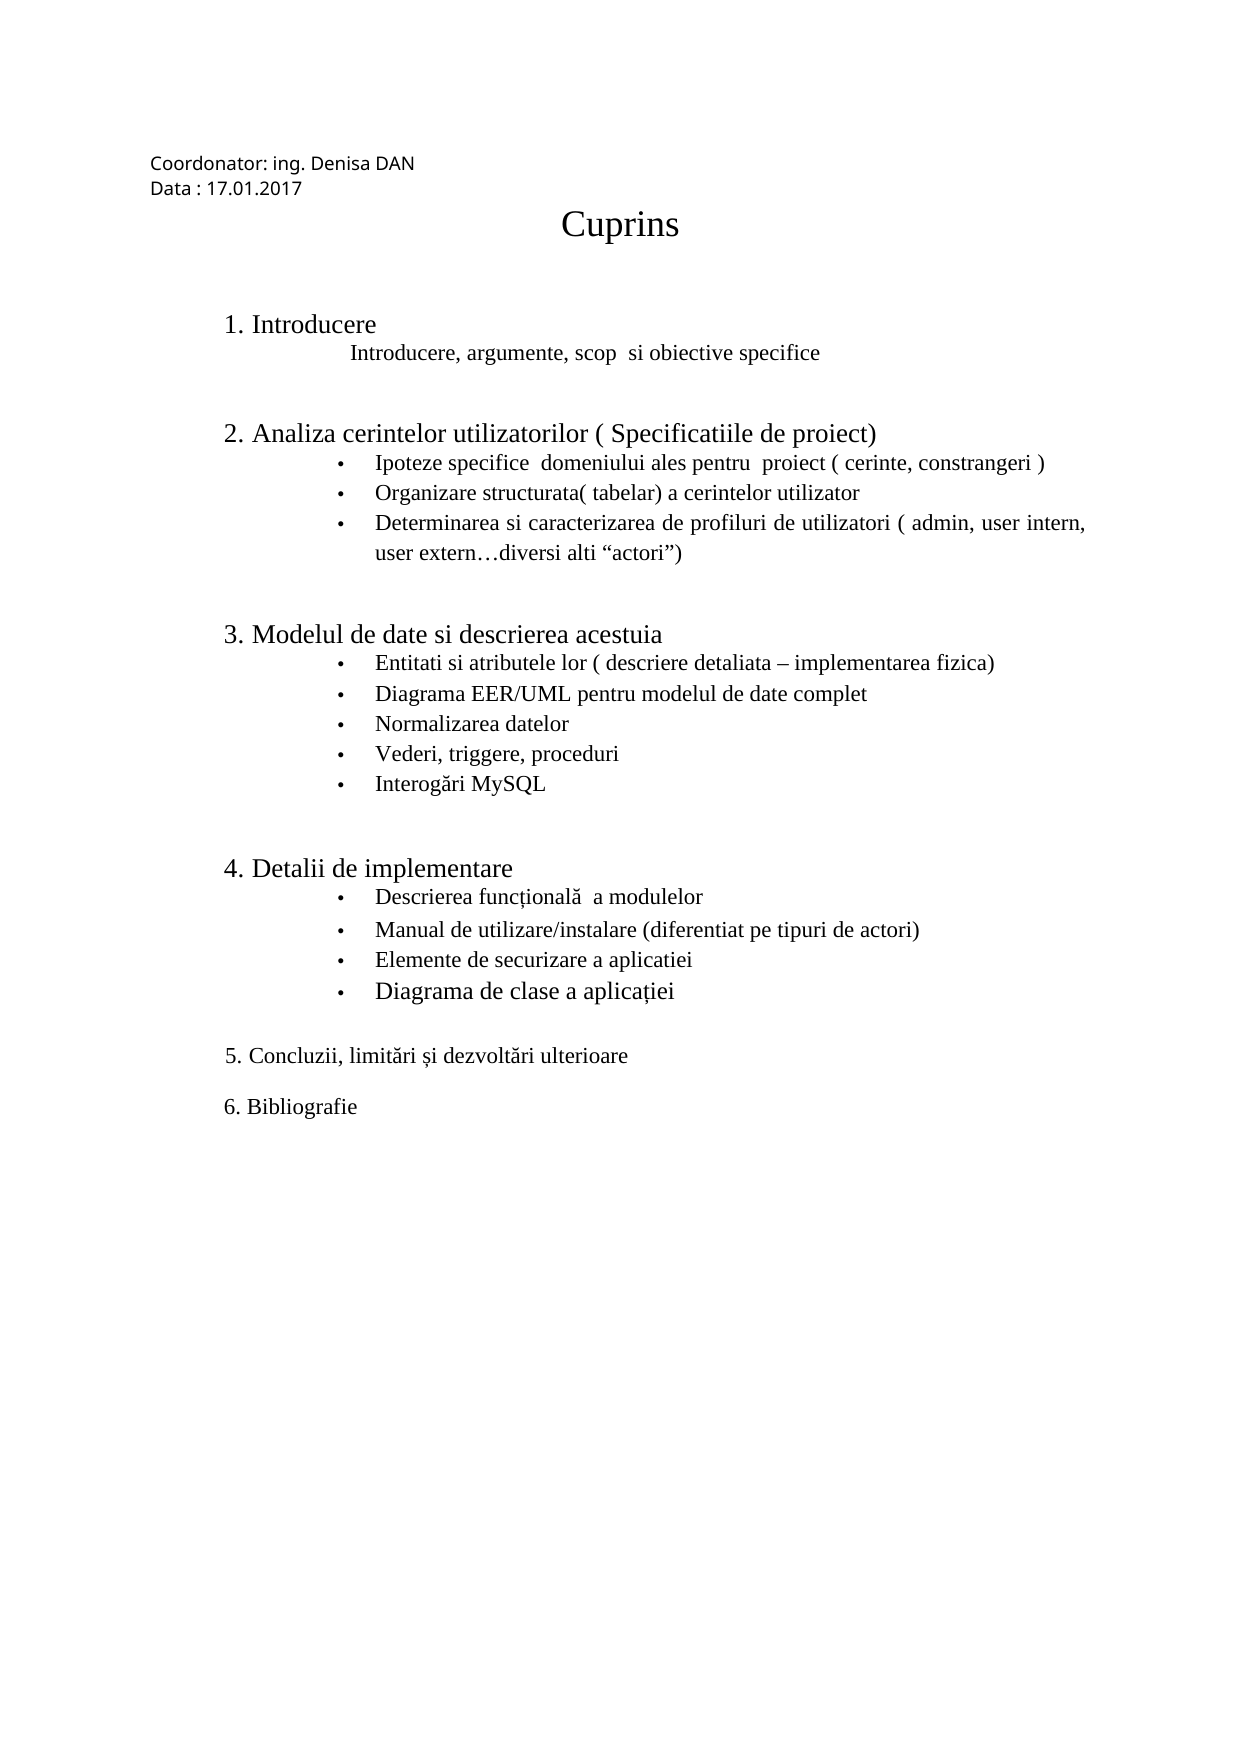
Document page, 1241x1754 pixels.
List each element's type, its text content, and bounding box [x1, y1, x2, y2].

list Descrierea funcțională a modulelor [337, 883, 1087, 910]
text Coordonator: ing. Denisa DAN [150, 150, 1090, 176]
text Introducere, argumente, scop si obiective specifice [150, 339, 1090, 366]
list Normalizarea datelor [337, 710, 1087, 736]
text Cuprins [150, 201, 1090, 244]
list Determinarea si caracterizarea de profiluri de utilizatori ( admin, user intern, user extern…diversi alti “actori”) [337, 509, 1087, 565]
list Manual de utilizare/instalare (diferentiat pe tipuri de actori) [337, 916, 1087, 942]
subtitle 2. Analiza cerintelor utilizatorilor ( Specificatiile de proiect) [150, 417, 1090, 449]
list Organizare structurata( tabelar) a cerintelor utilizator [337, 479, 1087, 505]
text Data : 17.01.2017 [150, 176, 1090, 201]
subtitle 1. Introducere [150, 308, 1090, 339]
list Entitati si atributele lor ( descriere detaliata – implementarea fizica) [337, 649, 1087, 676]
text 6. Bibliografie [150, 1093, 1090, 1119]
list Diagrama de clase a aplicației [337, 976, 1087, 1005]
list Elemente de securizare a aplicatiei [337, 946, 1087, 973]
text 5. Concluzii, limitări și dezvoltări ulterioare [188, 1042, 1090, 1068]
subtitle 3. Modelul de date si descrierea acestuia [150, 618, 1090, 649]
subtitle 4. Detalii de implementare [150, 852, 1090, 883]
list Interogări MySQL [337, 770, 1087, 797]
list Diagrama EER/UML pentru modelul de date complet [337, 679, 1087, 706]
list Vederi, triggere, proceduri [337, 740, 1087, 766]
list Ipoteze specifice domeniului ales pentru proiect ( cerinte, constrangeri ) [337, 449, 1087, 475]
